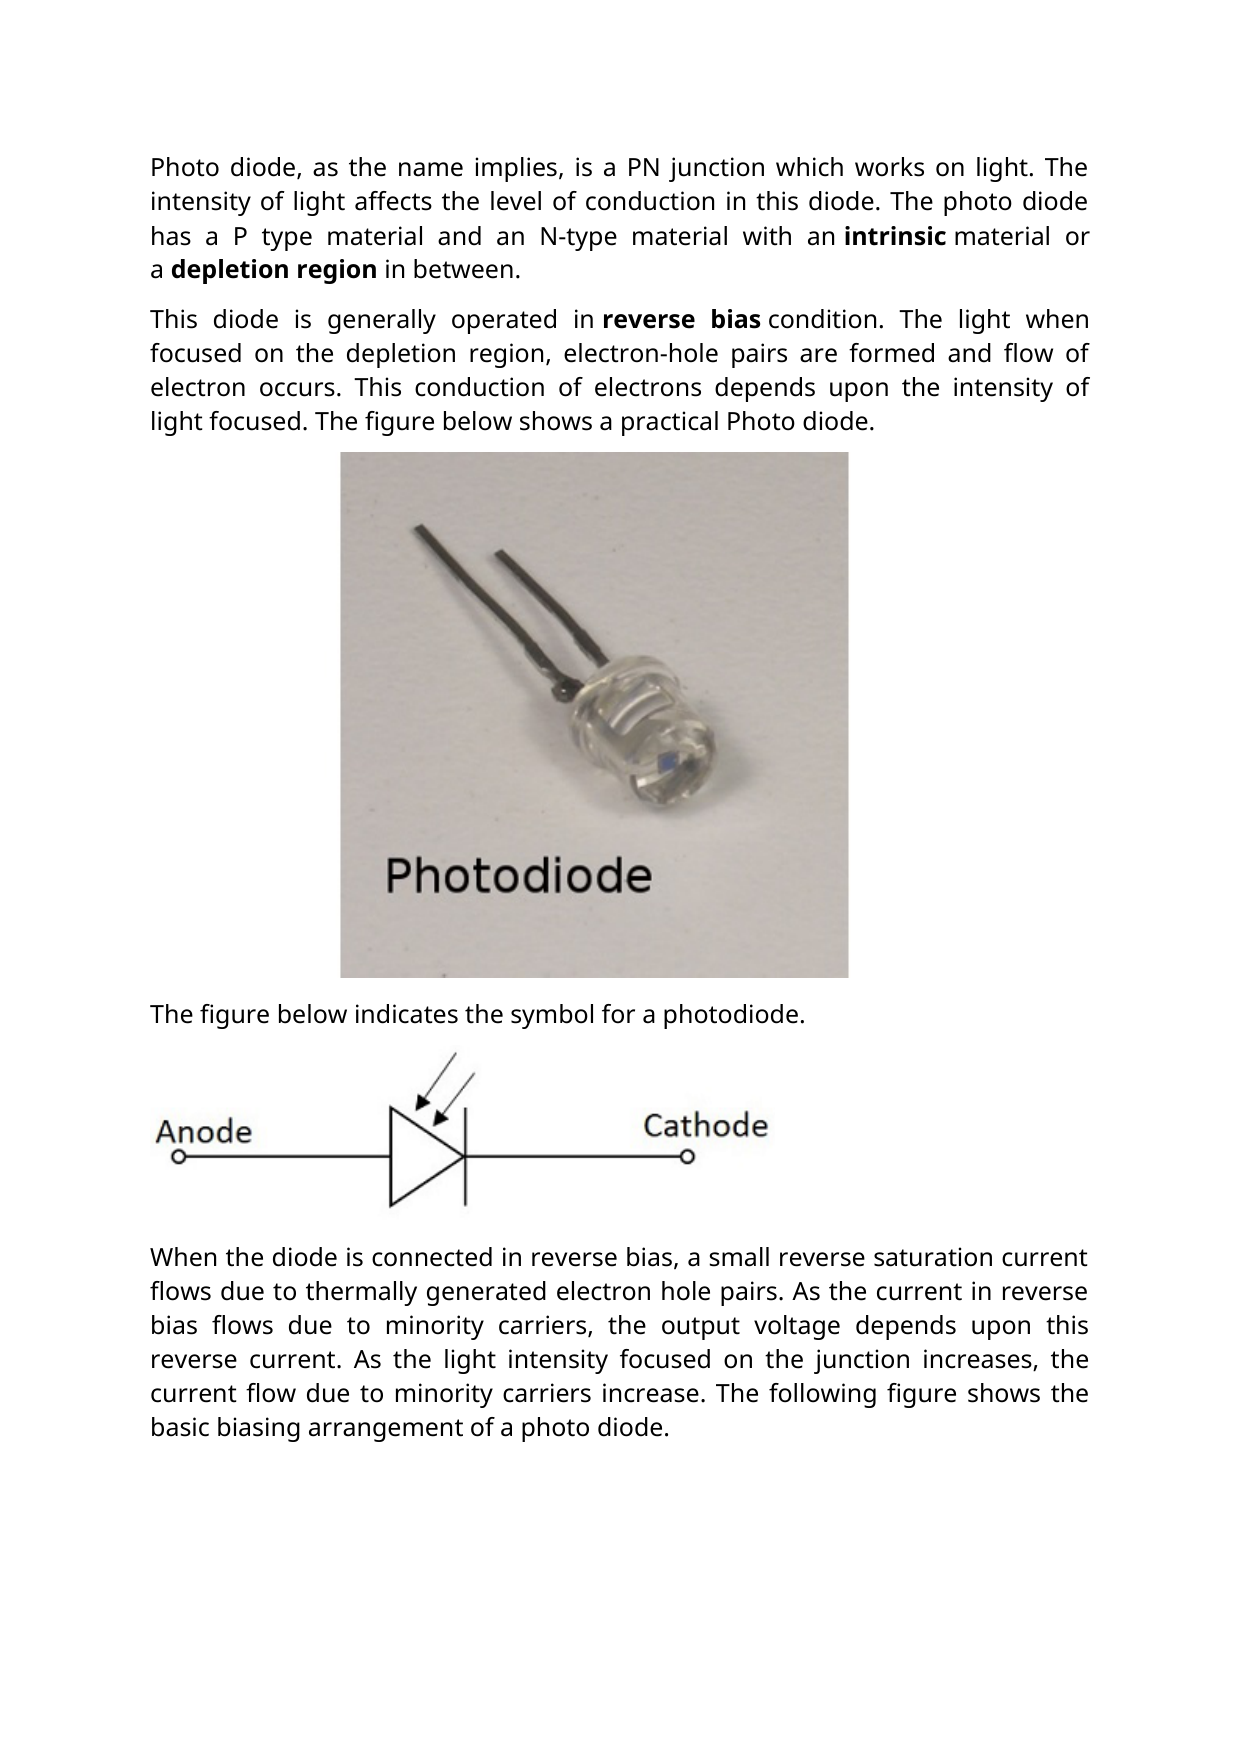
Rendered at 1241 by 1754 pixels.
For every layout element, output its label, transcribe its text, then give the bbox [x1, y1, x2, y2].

text When the diode is connected in reverse bias, a small reverse saturation current flows due to thermally generated electron hole pairs. As the current in reverse bias flows due to minority carriers, the output voltage depends upon this reverse current. As the light intensity focused on the junction increases, the current flow due to minority carriers increase. The following figure shows the basic biasing arrangement of a photo diode. [150, 1239, 1090, 1444]
picture [150, 1045, 775, 1221]
text Photo diode, as the name implies, is a PN junction which works on light. The intensity of light affects the level of conduction in this diode. The photo diode has a P type material and an N-type material with an intrinsic material or a depletion region in between. [150, 150, 1090, 286]
text The figure below indicates the symbol for a photodiode. [150, 996, 1090, 1030]
text This diode is generally operated in reverse bias condition. The light when focused on the depletion region, electron-hole pairs are formed and flow of electron occurs. This conduction of electrons depends upon the intensity of light focused. The figure below shows a practical Photo diode. [150, 301, 1090, 437]
picture [150, 452, 1088, 978]
